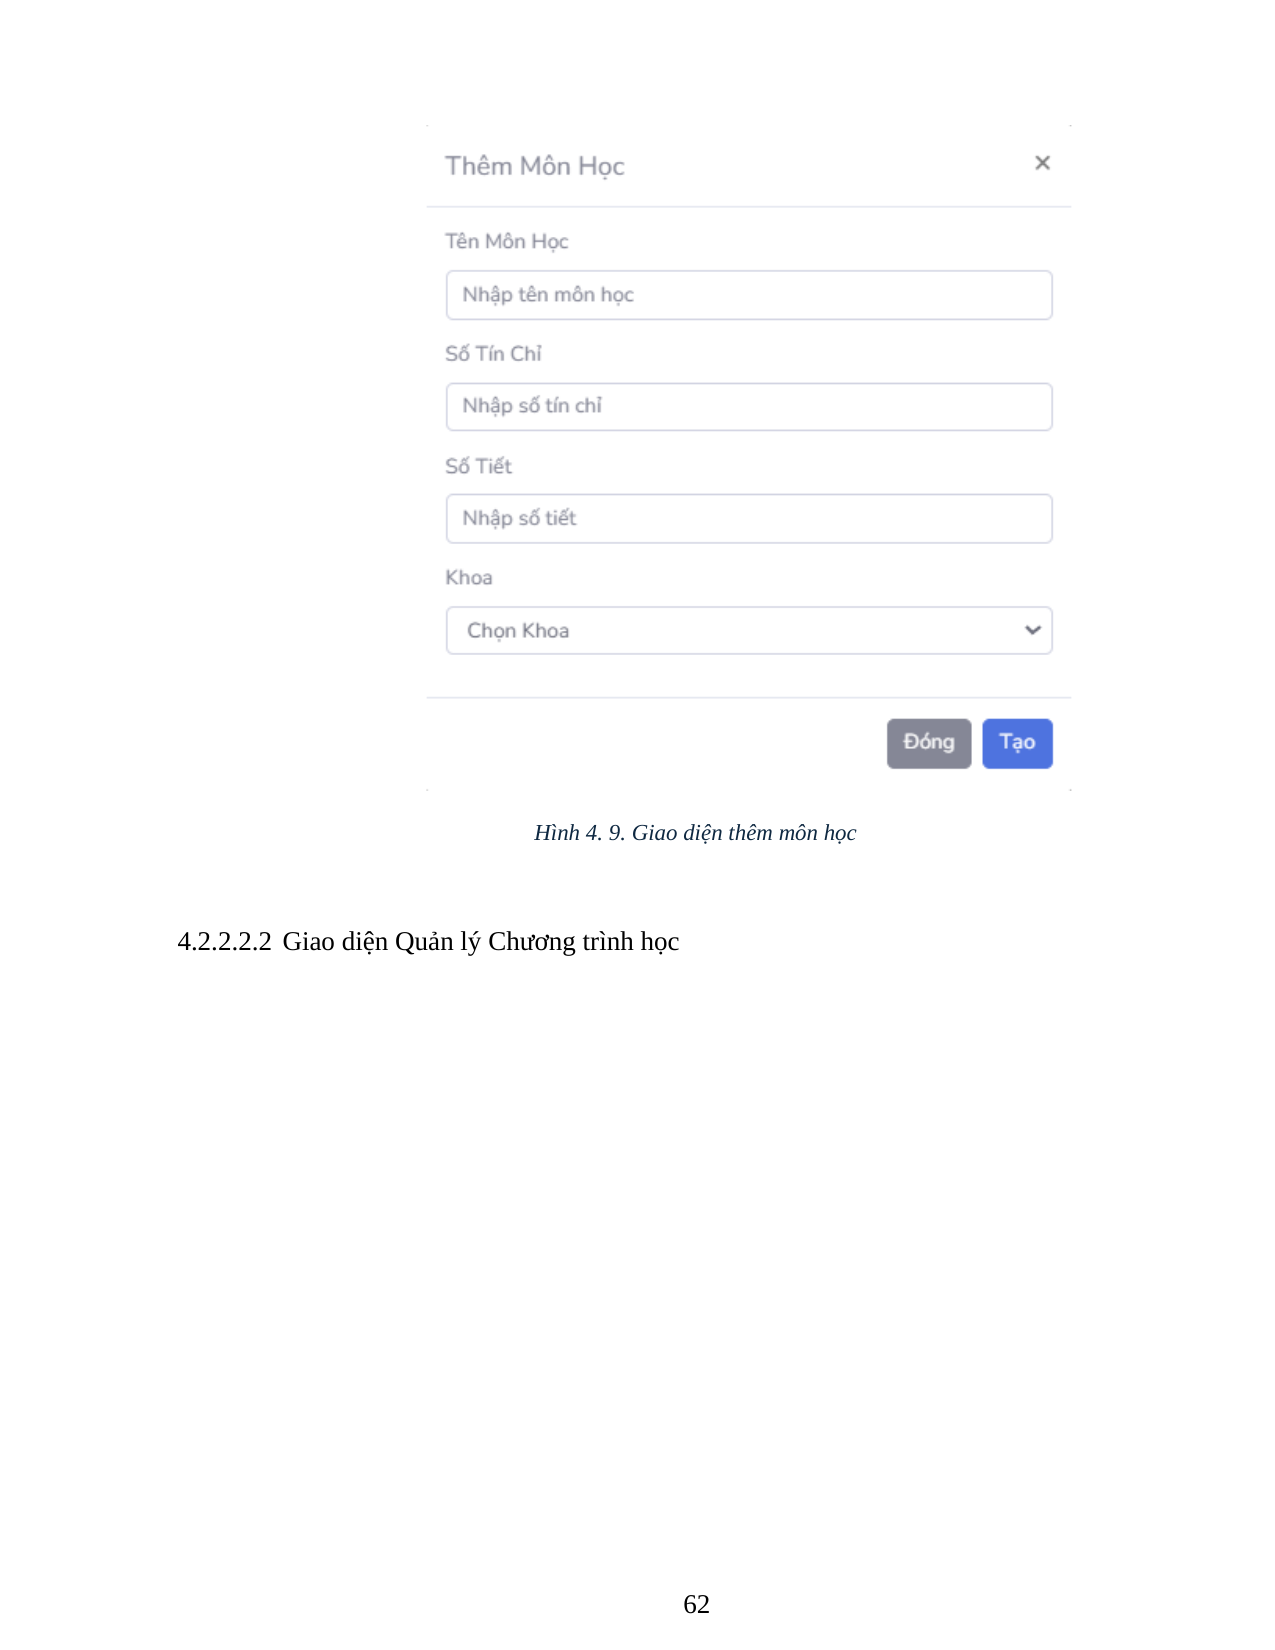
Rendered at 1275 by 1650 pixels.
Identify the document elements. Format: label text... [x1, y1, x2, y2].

text Giao diện Quản lý Chương trình học [177, 925, 1157, 956]
picture [426, 125, 1072, 791]
text Hình 4. 9. Giao diện thêm môn học [177, 819, 1157, 845]
